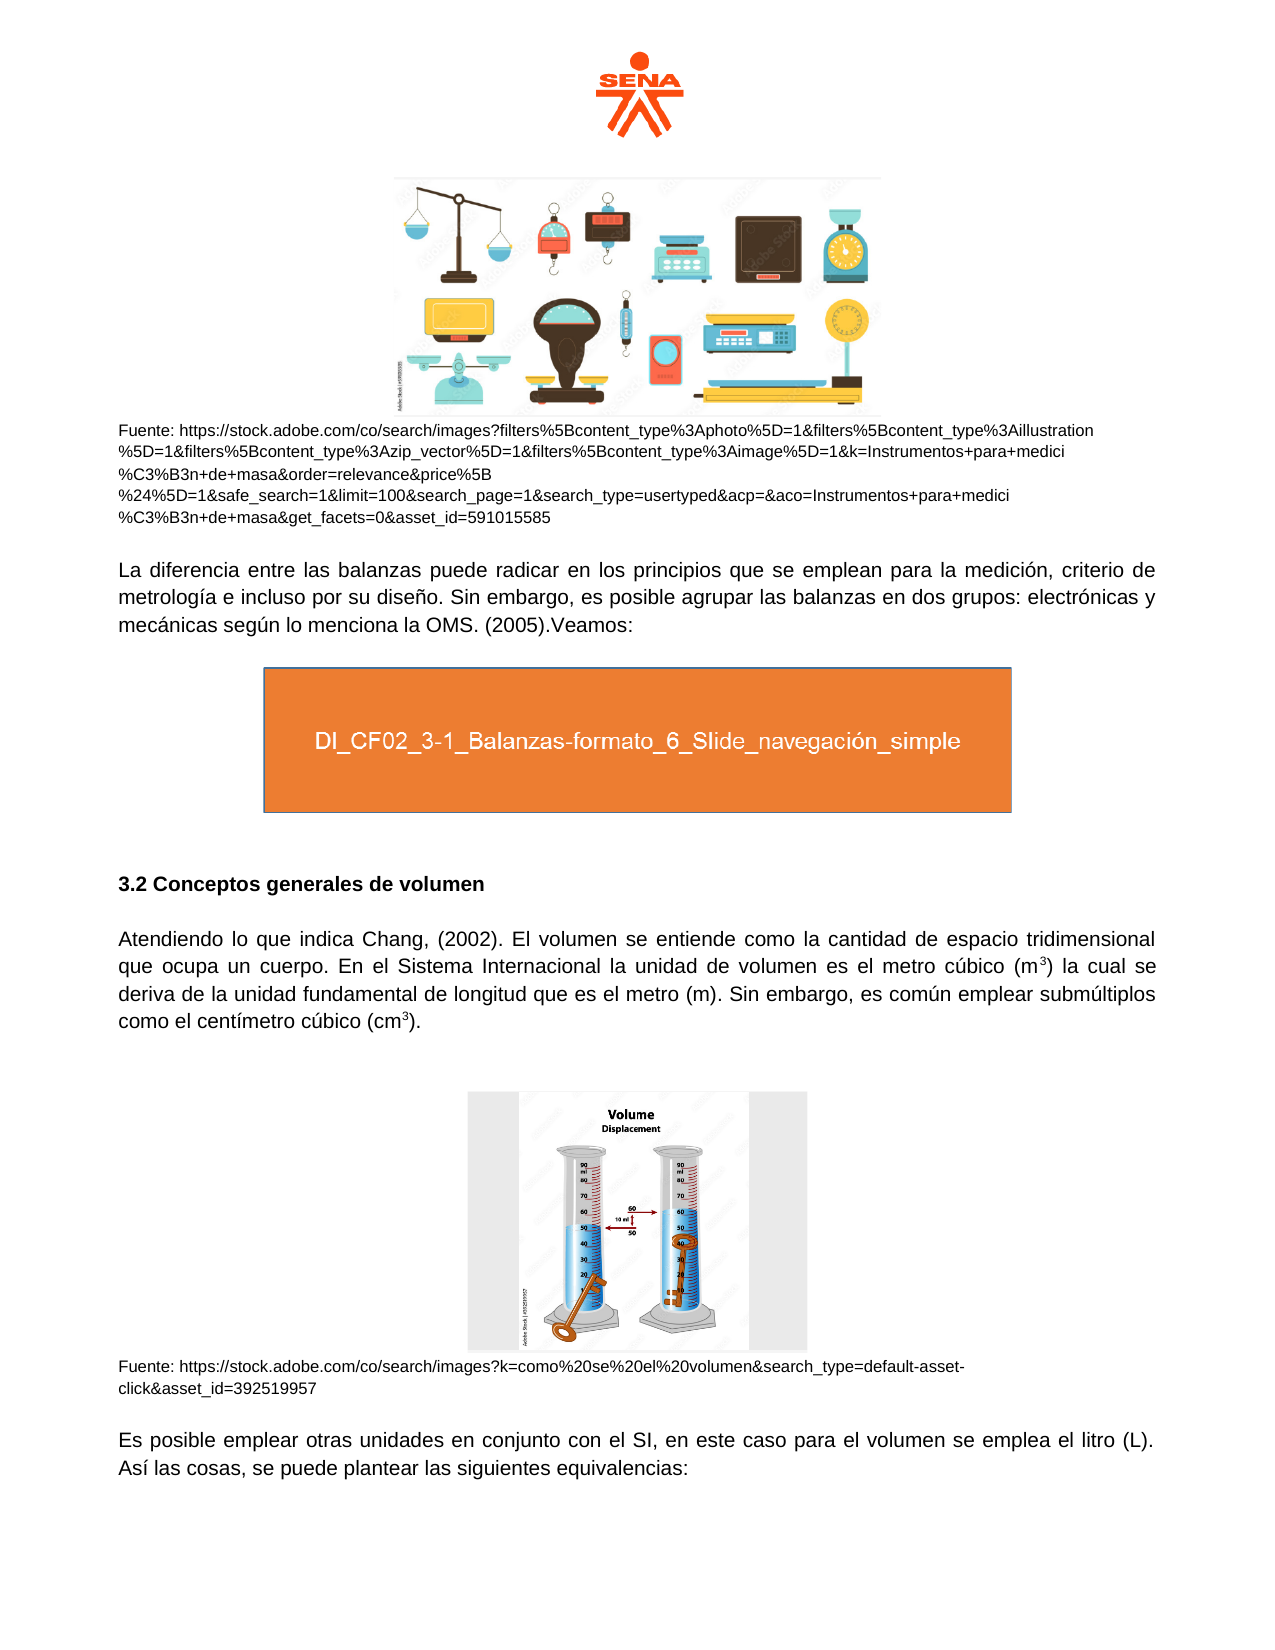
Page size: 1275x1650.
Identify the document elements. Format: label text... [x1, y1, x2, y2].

text Es posible emplear otras unidades en conjunto con el SI, en este caso para el volumen se emplea el litro (L). Así las cosas, se puede plantear las siguientes equivalencias: [118, 1428, 1157, 1479]
text La diferencia entre las balanzas puede radicar en los principios que se emplean para la medición, criterio de metrología e incluso por su diseño. Sin embargo, es posible agrupar las balanzas en dos grupos: electrónicas y mecánicas según lo menciona la OMS. (2005).Veamos: [118, 558, 1157, 637]
text Fuente: https://stock.adobe.com/co/search/images?filters%5Bcontent_type%3Aphoto%5D=1&filters%5Bcontent_type%3Aillustration%5D=1&filters%5Bcontent_type%3Azip_vector%5D=1&filters%5Bcontent_type%3Aimage%5D=1&k=Instrumentos+para+medici%C3%B3n+de+masa&order=relevance&price%5B%24%5D=1&safe_search=1&limit=100&search_page=1&search_type=usertyped&acp=&aco=Instrumentos+para+medici%C3%B3n+de+masa&get_facets=0&asset_id=591015585 [118, 420, 1157, 527]
picture [585, 48, 690, 142]
text Atendiendo lo que indica Chang, (2002). El volumen se entiende como la cantidad de espacio tridimensional que ocupa un cuerpo. En el Sistema Internacional la unidad de volumen es el metro cúbico (m3) la cual se deriva de la unidad fundamental de longitud que es el metro (m). Sin embargo, es común emplear submúltiplos como el centímetro cúbico (cm3). [118, 927, 1157, 1033]
picture [263, 667, 1012, 813]
text Fuente: https://stock.adobe.com/co/search/images?k=como%20se%20el%20volumen&search_type=default-asset-click&asset_id=392519957 [118, 1357, 1157, 1398]
picture [467, 1091, 808, 1353]
picture [393, 177, 882, 417]
text 3.2 Conceptos generales de volumen [118, 872, 1157, 896]
